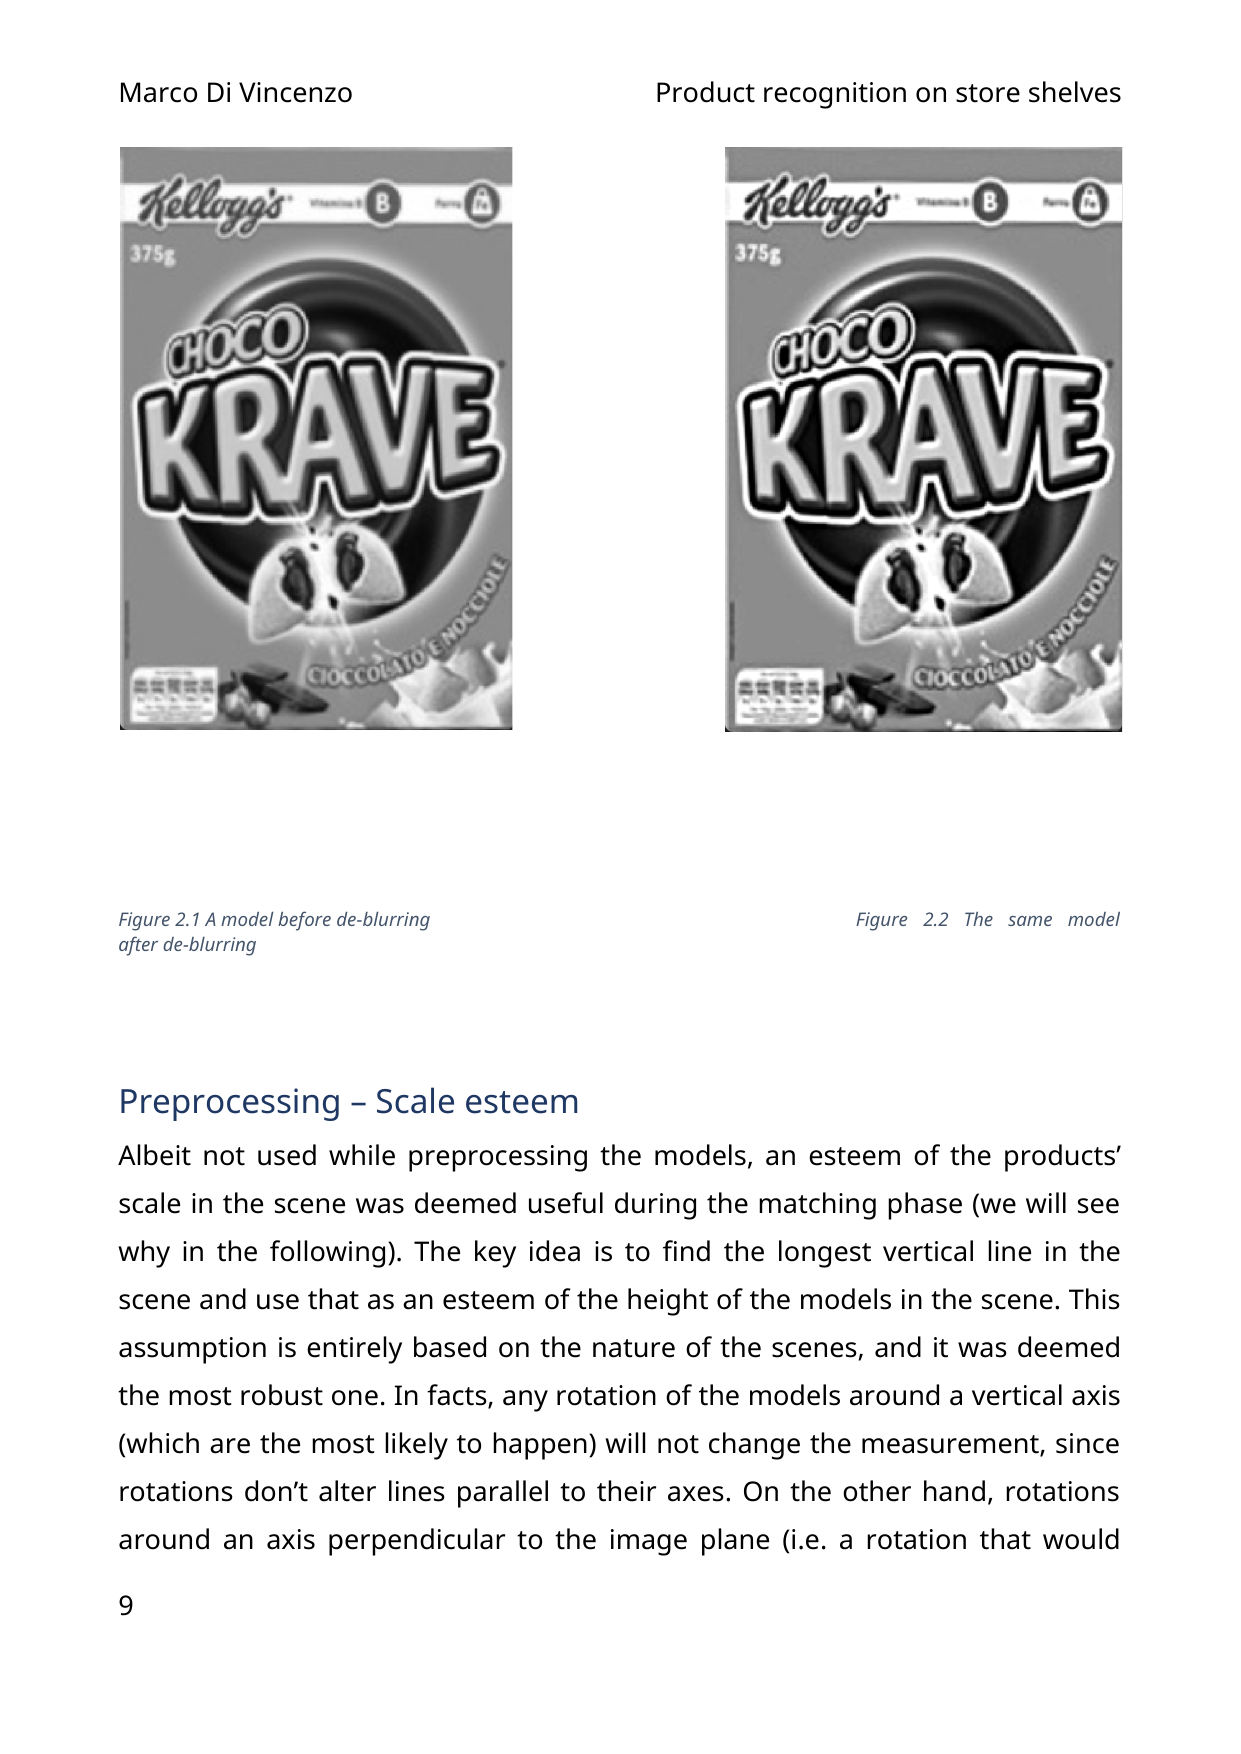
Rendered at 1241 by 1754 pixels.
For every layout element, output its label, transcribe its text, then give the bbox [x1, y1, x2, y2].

picture [725, 147, 1123, 732]
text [118, 1137, 1122, 1557]
subtitle Preprocessing – Scale esteem [118, 1078, 1122, 1123]
text Figure 2.1 A model before de-blurring Figure 2.2 The same model after de-blurring [118, 906, 1122, 957]
picture [120, 147, 513, 730]
